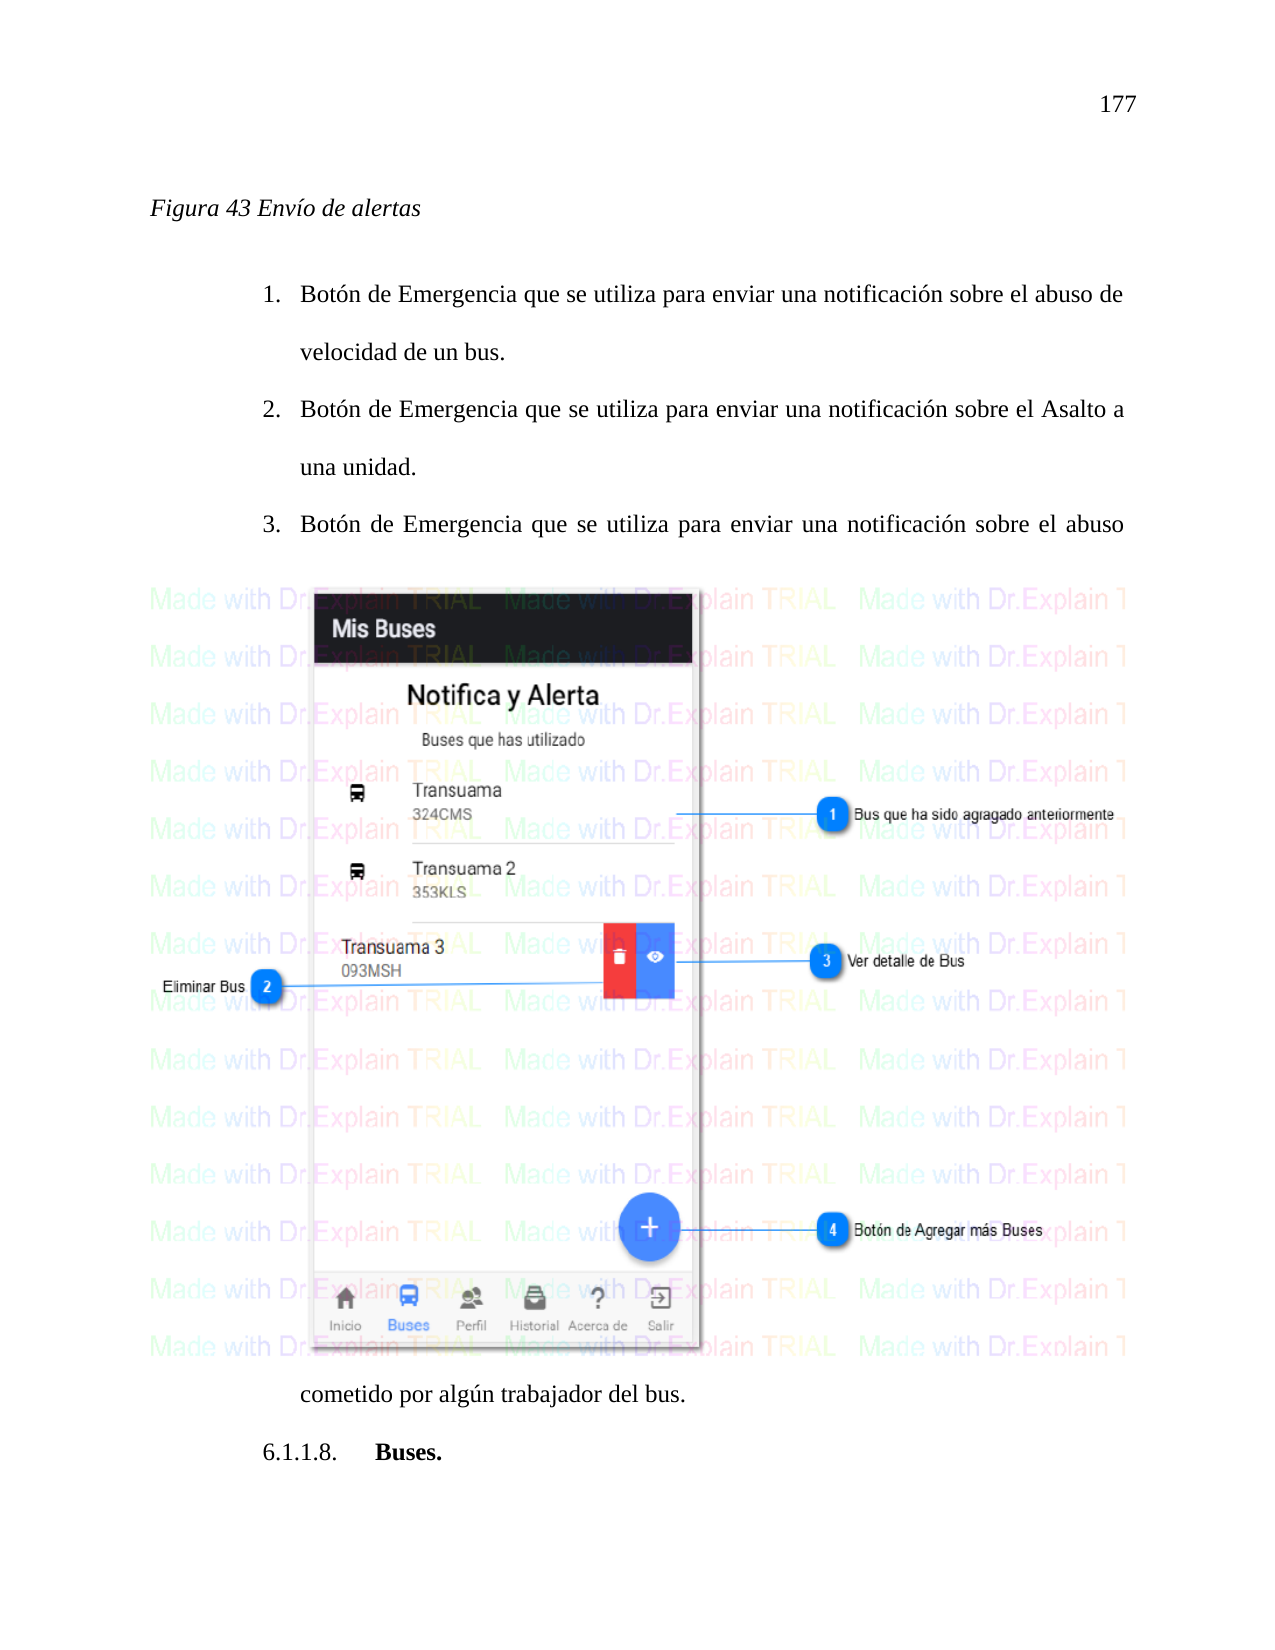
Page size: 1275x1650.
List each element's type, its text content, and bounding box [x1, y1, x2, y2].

list Botón de Emergencia que se utiliza para enviar una notificación sobre el abuso de velocidad de un bus. [262, 279, 1125, 366]
list Botón de Emergencia que se utiliza para enviar una notificación sobre el abuso cometido por algún trabajador del bus. [262, 1379, 1125, 1408]
list Botón de Emergencia que se utiliza para enviar una notificación sobre el abuso cometido por algún trabajador del bus. [262, 509, 1125, 580]
subtitle Buses. [262, 1437, 1125, 1465]
picture [150, 580, 1125, 1379]
list Botón de Emergencia que se utiliza para enviar una notificación sobre el Asalto a una unidad. [262, 394, 1125, 481]
